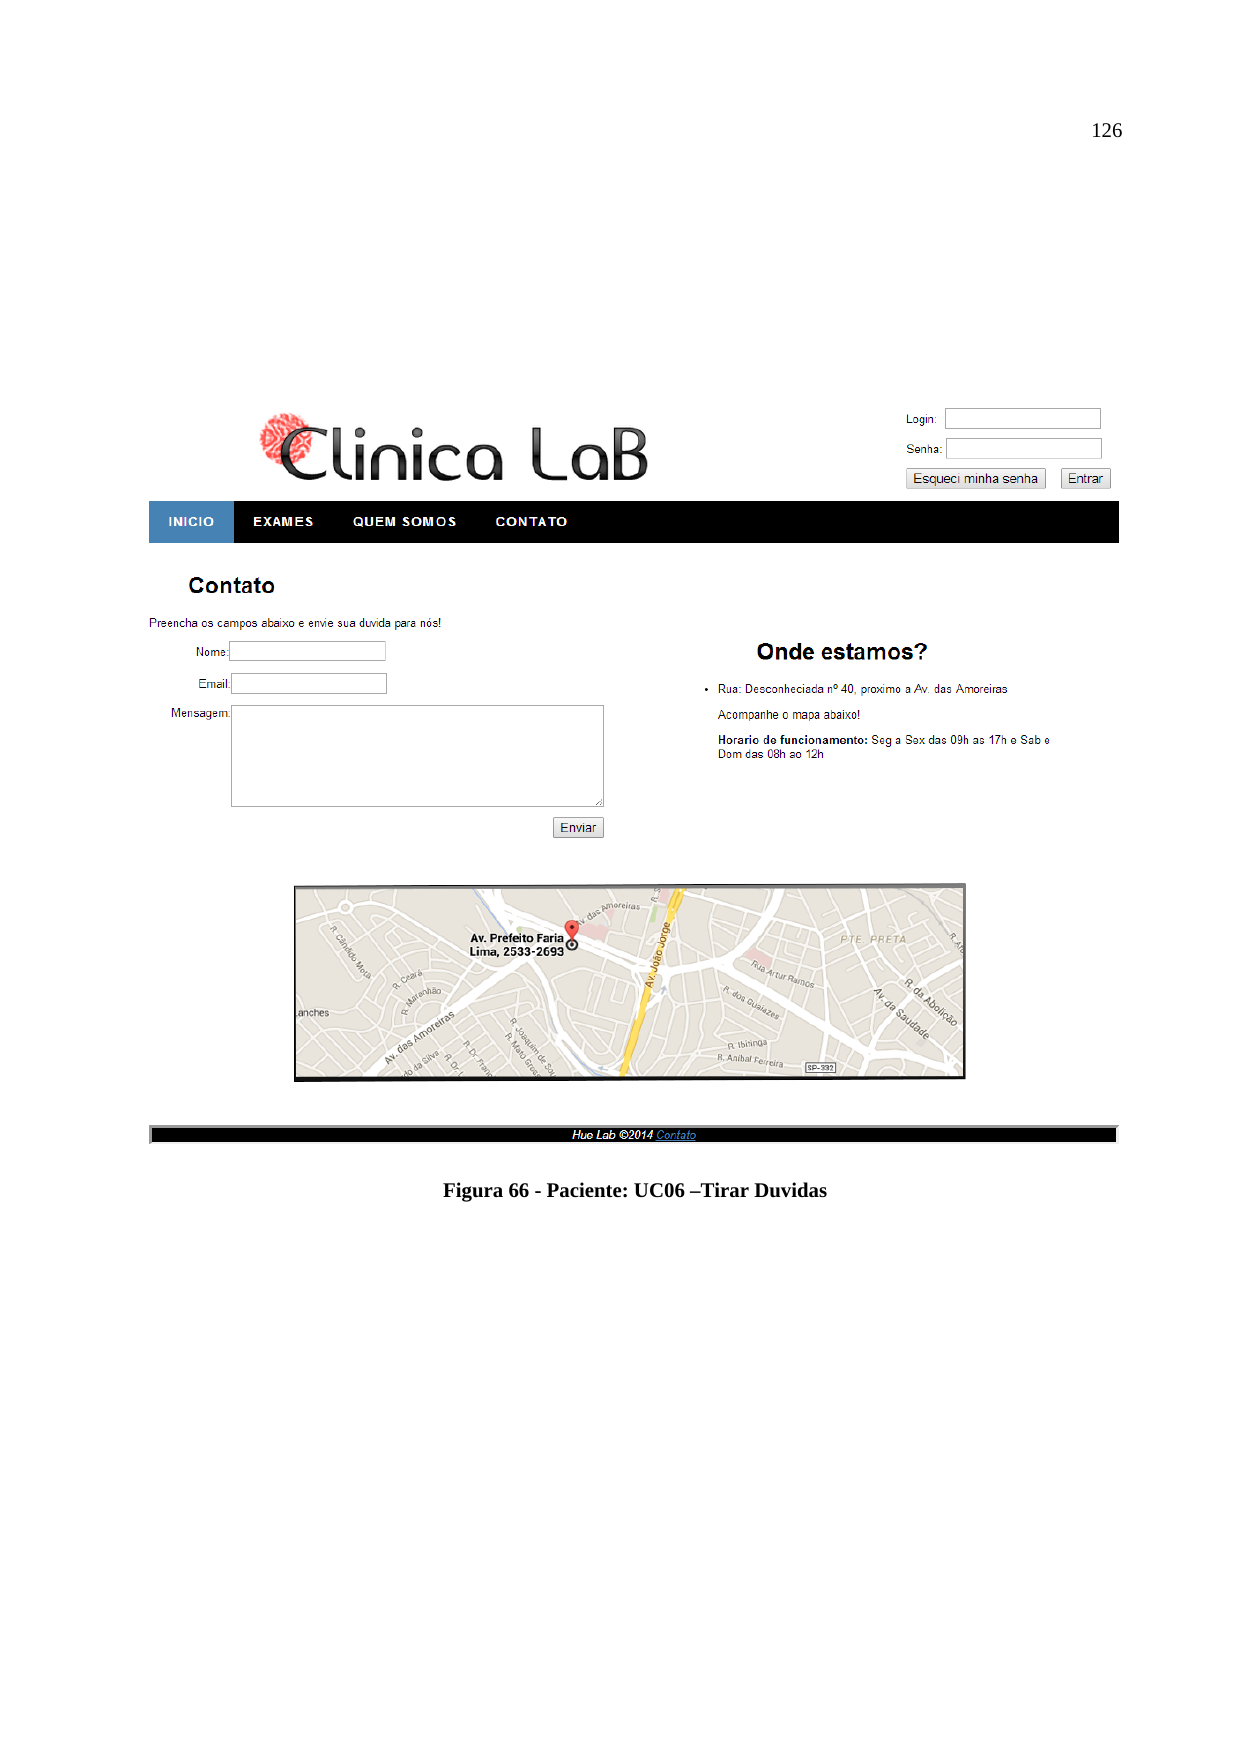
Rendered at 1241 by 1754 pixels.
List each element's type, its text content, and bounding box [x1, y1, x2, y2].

picture [147, 392, 1122, 1151]
